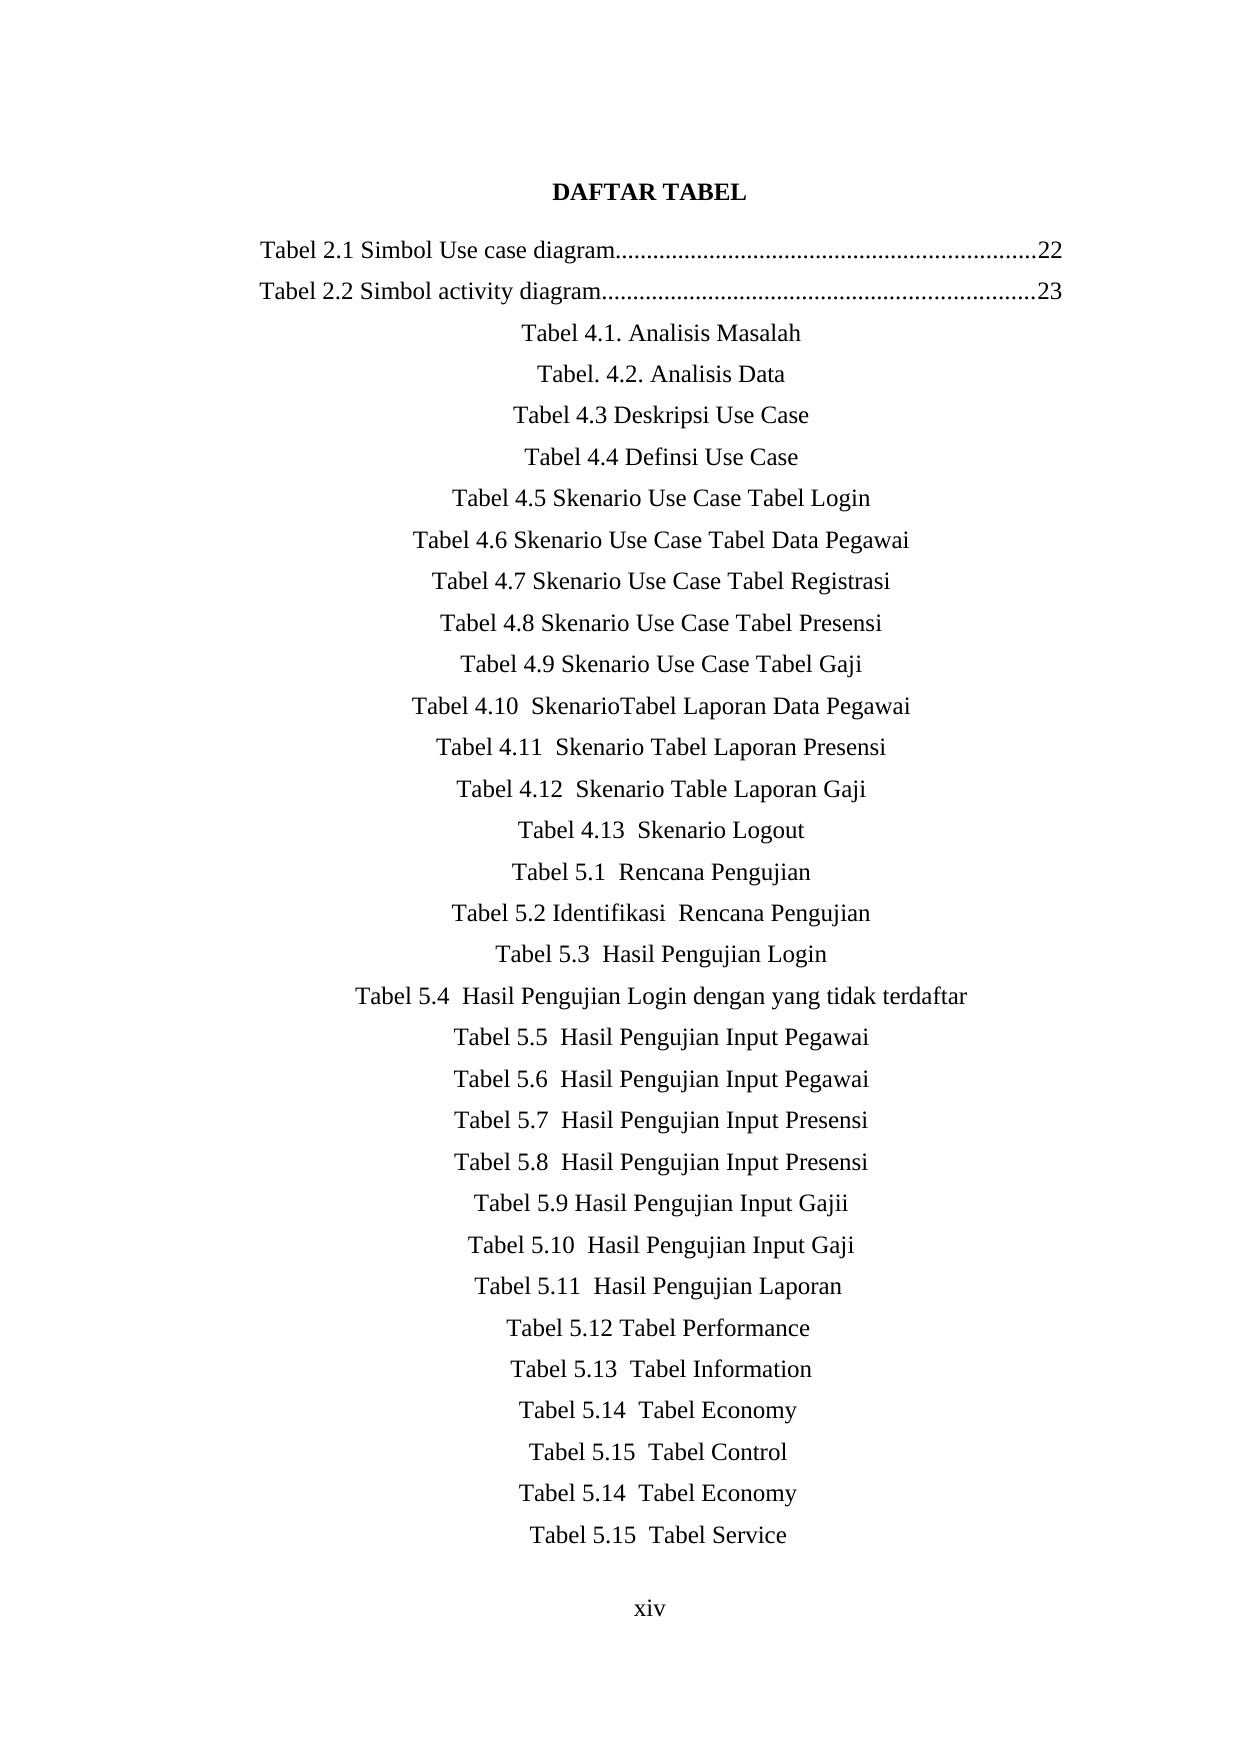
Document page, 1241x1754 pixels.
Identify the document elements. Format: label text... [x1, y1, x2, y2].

text Tabel 4.8 Skenario Use Case Tabel Presensi 49 [259, 608, 1063, 637]
text Tabel 4.3 Deskripsi Use Case 43 [259, 401, 1063, 429]
text Tabel 4.4 Definsi Use Case 45 [259, 442, 1063, 471]
text Tabel 5.6 Hasil Pengujian Input Pegawai 87 [259, 1064, 1063, 1093]
text Tabel 5.4 Hasil Pengujian Login dengan yang tidak terdaftar 85 [259, 981, 1063, 1010]
text Tabel 5.12 Tabel Performance 92 [259, 1313, 1063, 1341]
text Tabel 4.5 Skenario Use Case Tabel Login 46 [259, 483, 1063, 512]
text Tabel 5.7 Hasil Pengujian Input Presensi 88 [259, 1105, 1063, 1134]
text Tabel 2.1 Simbol Use case diagram 22 [259, 235, 1063, 263]
text Tabel 2.2 Simbol activity diagram 23 [259, 276, 1063, 305]
text Tabel 4.1. Analisis Masalah 40 [259, 318, 1063, 346]
text Tabel 4.10 SkenarioTabel Laporan Data Pegawai 51 [259, 691, 1063, 719]
text Tabel 4.9 Skenario Use Case Tabel Gaji 50 [259, 649, 1063, 678]
text Tabel 5.15 Tabel Control 93 [259, 1437, 1063, 1466]
text Tabel 4.11 Skenario Tabel Laporan Presensi 51 [259, 732, 1063, 761]
text Tabel 5.10 Hasil Pengujian Input Gaji 91 [259, 1230, 1063, 1258]
text Tabel. 4.2. Analisis Data 42 [259, 359, 1063, 388]
text Tabel 5.9 Hasil Pengujian Input Gajii 90 [259, 1188, 1063, 1217]
text Tabel 5.11 Hasil Pengujian Laporan 91 [259, 1271, 1063, 1300]
text Tabel 5.1 Rencana Pengujian 82 [259, 857, 1063, 885]
text Tabel 5.2 Identifikasi Rencana Pengujian 83 [259, 898, 1063, 927]
text Tabel 5.14 Tabel Economy 93 [259, 1396, 1063, 1424]
text Tabel 5.8 Hasil Pengujian Input Presensi 89 [259, 1147, 1063, 1176]
text Tabel 5.14 Tabel Economy 94 [259, 1478, 1063, 1507]
text Tabel 5.13 Tabel Information 92 [259, 1354, 1063, 1383]
text Tabel 5.15 Tabel Service 94 [259, 1520, 1063, 1549]
text Tabel 4.12 Skenario Table Laporan Gaji 52 [259, 774, 1063, 802]
text Tabel 5.5 Hasil Pengujian Input Pegawai 86 [259, 1022, 1063, 1051]
text Tabel 5.3 Hasil Pengujian Login 84 [259, 939, 1063, 968]
subtitle DAFTAR TABEL [236, 177, 1063, 206]
text Tabel 4.13 Skenario Logout 52 [259, 815, 1063, 844]
text Tabel 4.6 Skenario Use Case Tabel Data Pegawai 47 [259, 525, 1063, 554]
text Tabel 4.7 Skenario Use Case Tabel Registrasi 48 [259, 566, 1063, 595]
